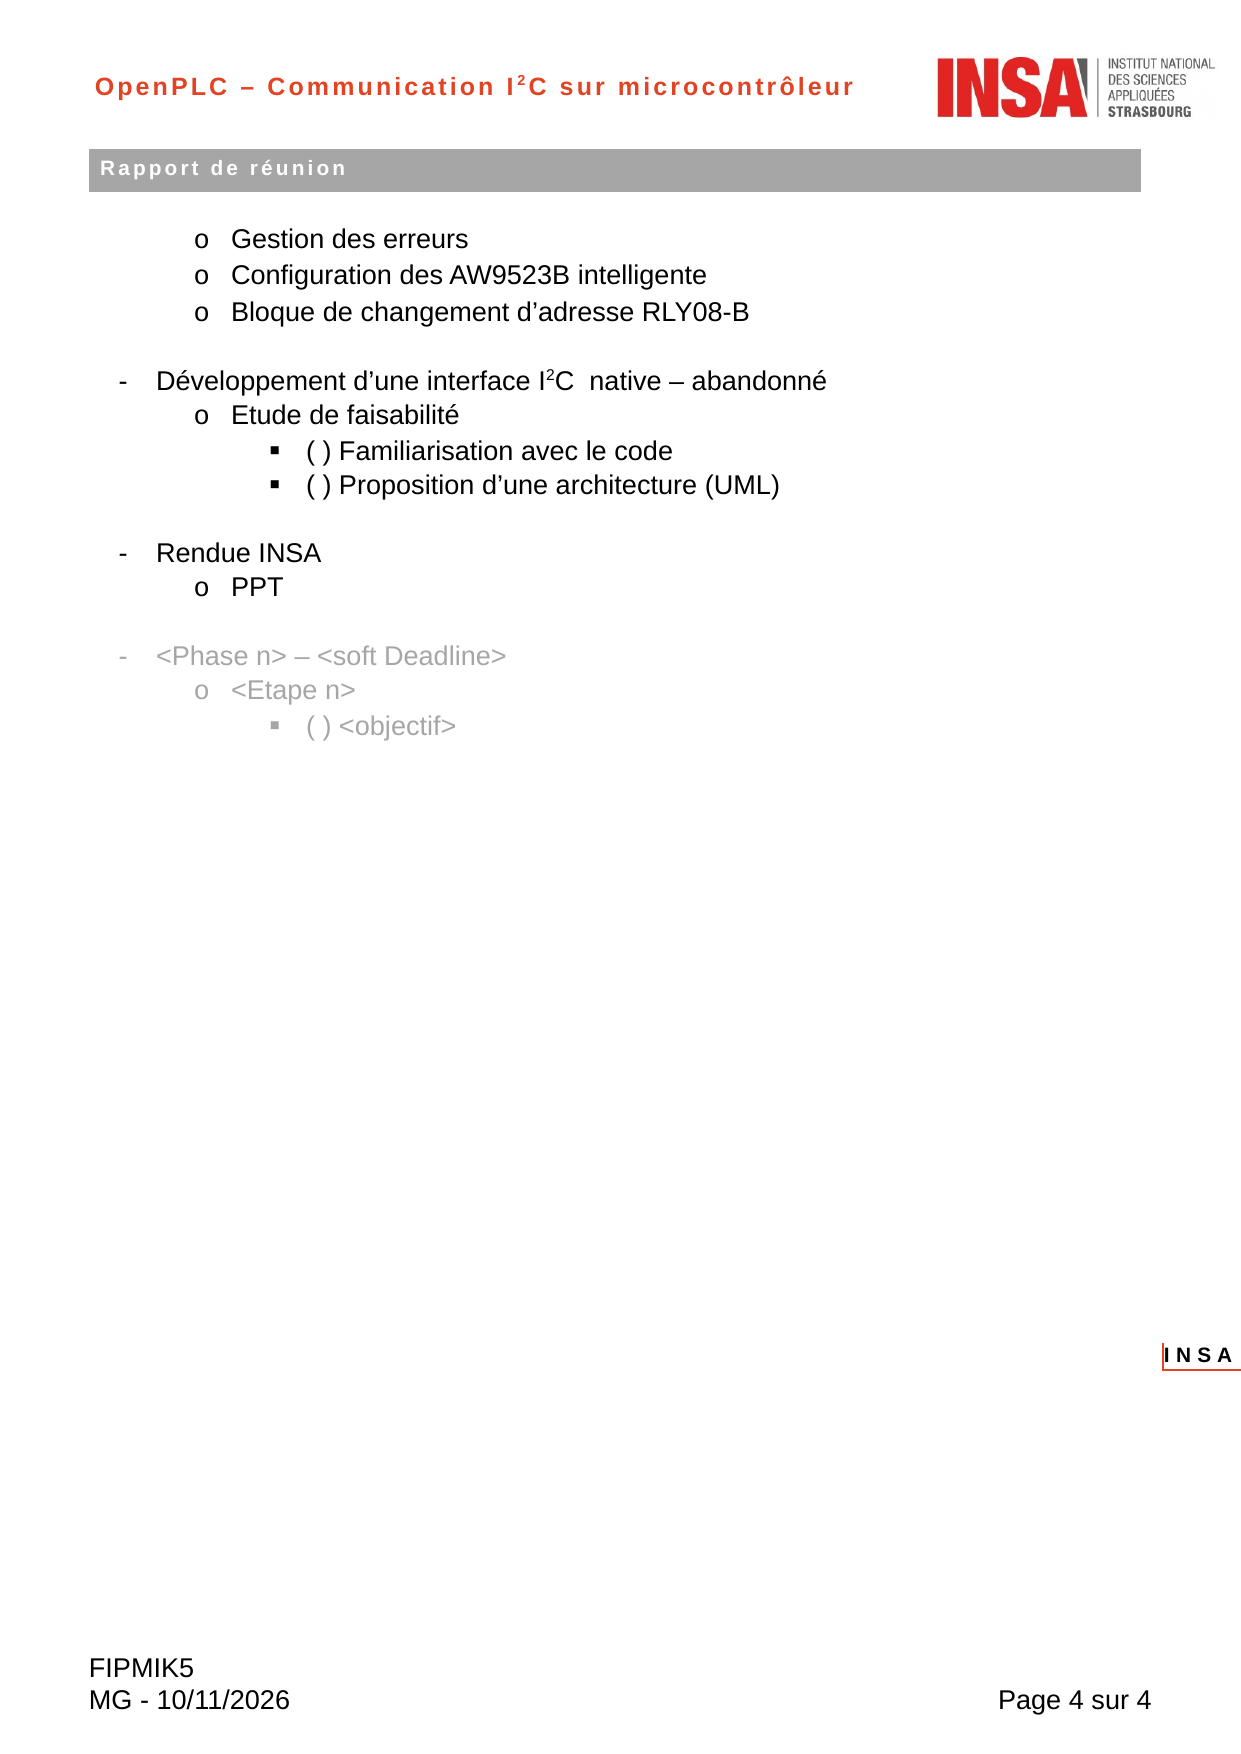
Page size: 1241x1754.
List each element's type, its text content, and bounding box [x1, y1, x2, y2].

list Développement d’une interface I2C native – abandonné [118, 365, 1152, 397]
list Gestion des erreurs [193, 223, 1152, 257]
list ( ) Proposition d’une architecture (UML) [268, 469, 1152, 501]
list ( ) <objectif> [268, 710, 1152, 742]
list Configuration des AW9523B intelligente [193, 259, 1152, 293]
list ( ) Familiarisation avec le code [268, 435, 1152, 467]
list PPT [193, 571, 1152, 604]
list Rendue INSA [118, 537, 1152, 568]
list <Etape n> [193, 674, 1152, 708]
list Bloque de changement d’adresse RLY08-B [193, 296, 1152, 329]
picture [932, 54, 1218, 120]
list Etude de faisabilité [193, 399, 1152, 433]
list <Phase n> – <soft Deadline> [118, 640, 1152, 672]
